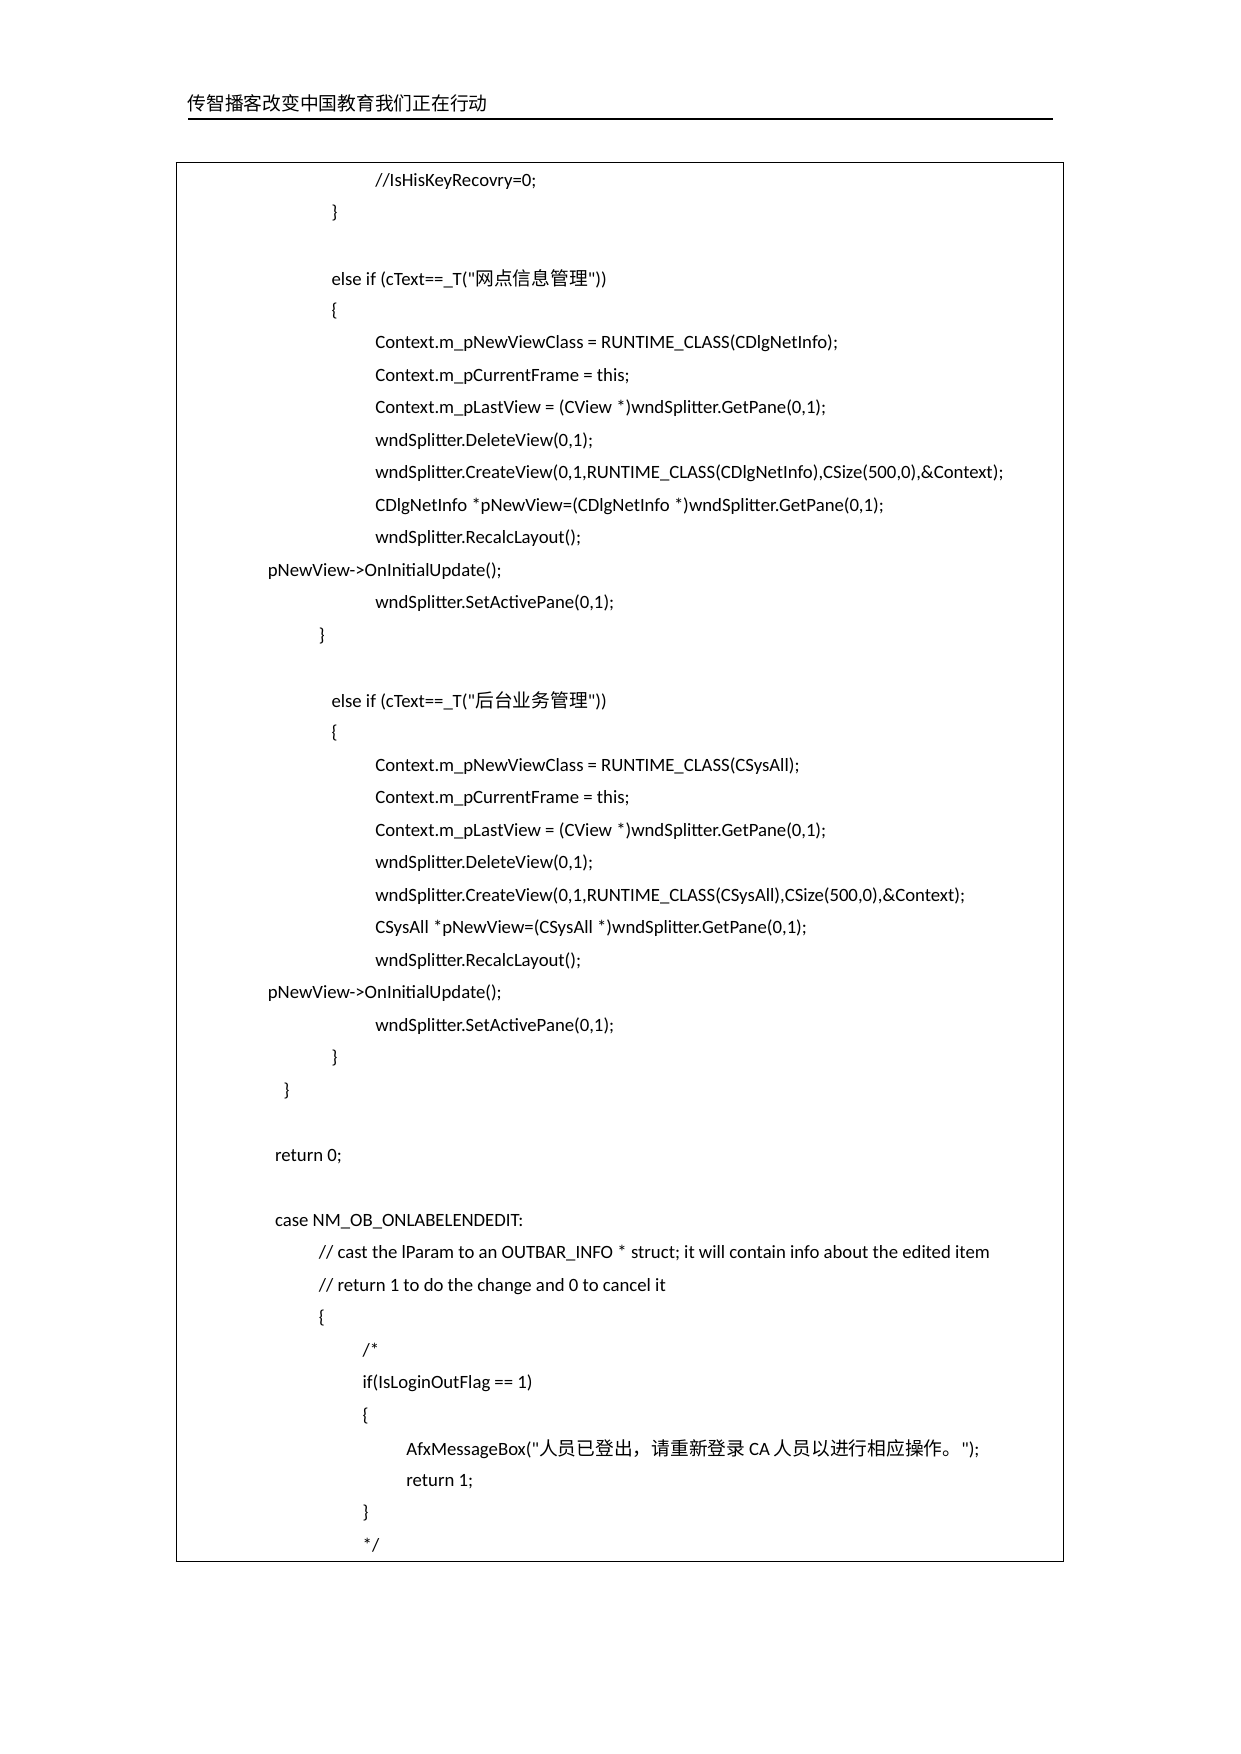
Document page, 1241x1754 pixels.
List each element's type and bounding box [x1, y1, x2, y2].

table_header [177, 163, 1063, 1561]
